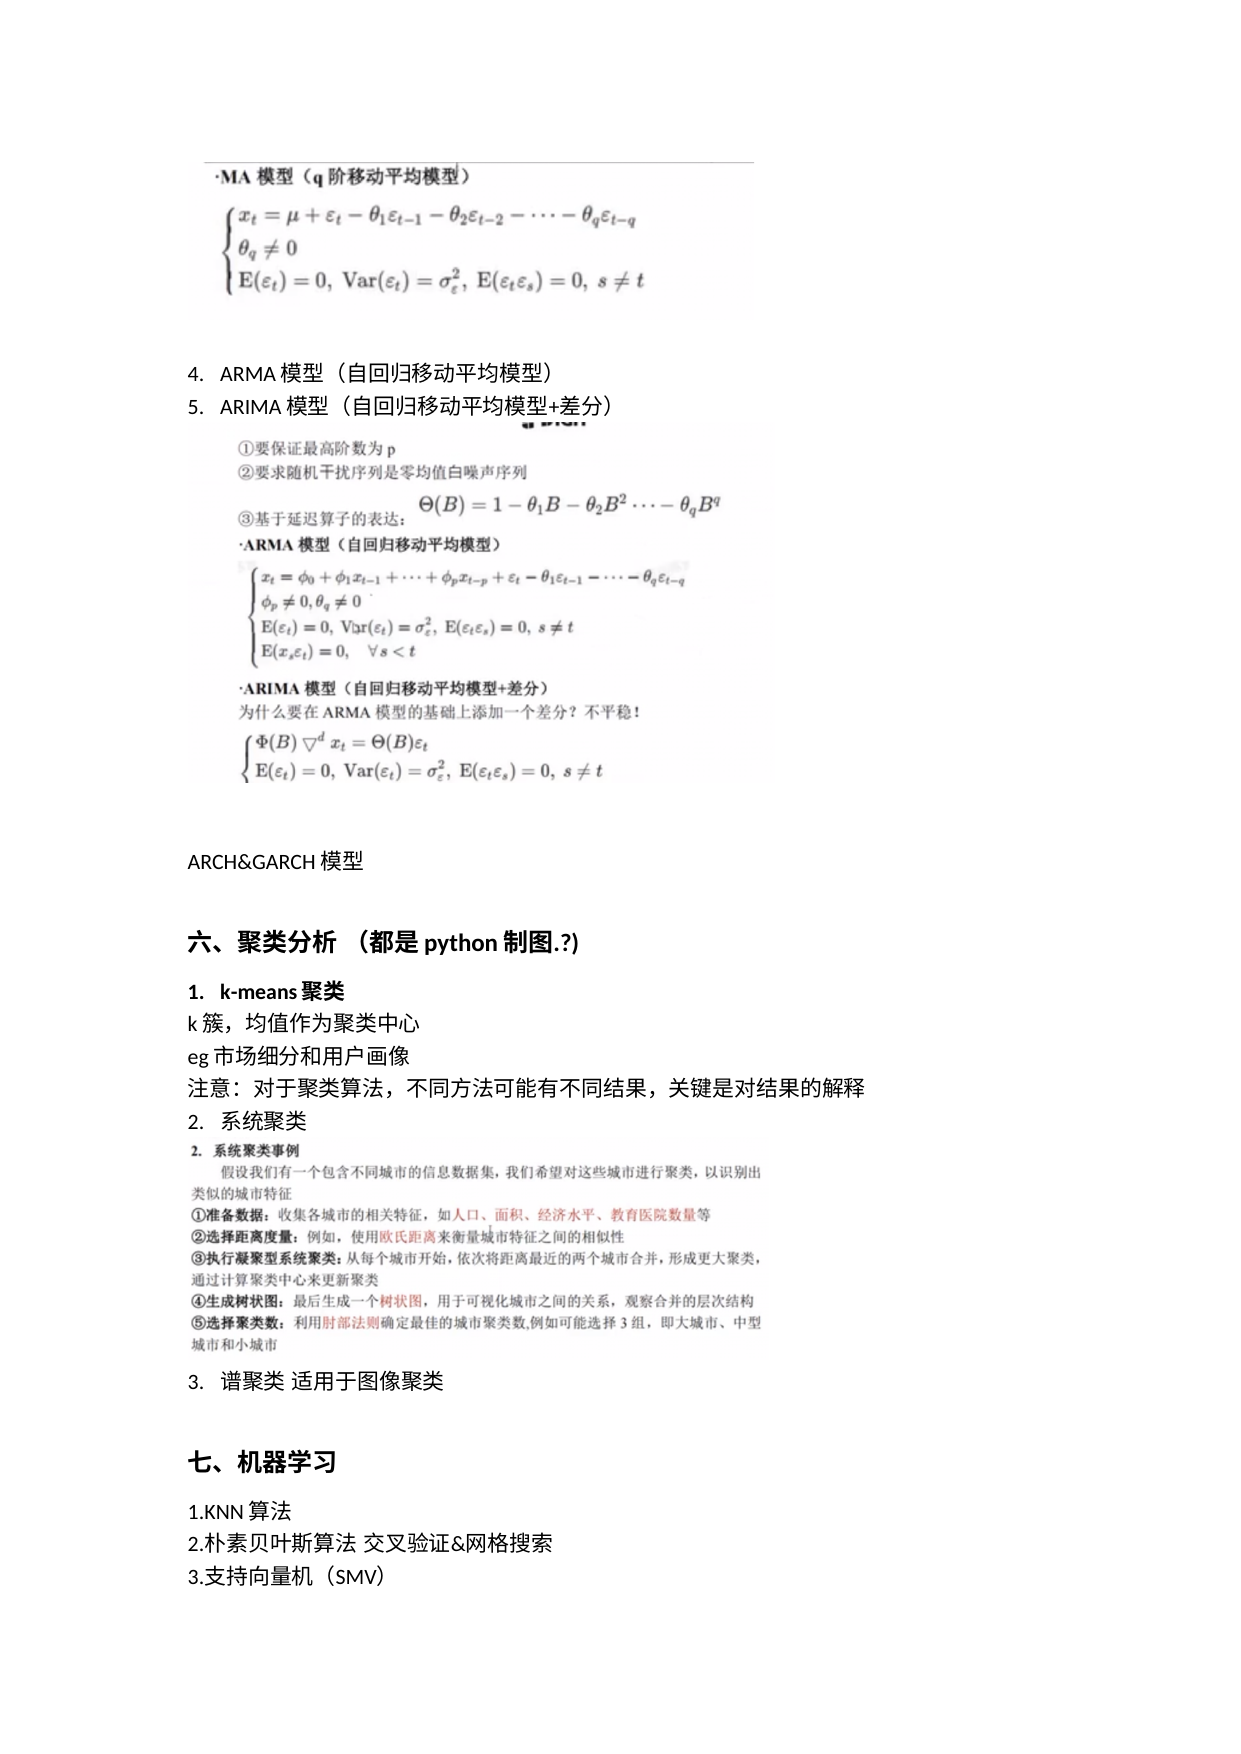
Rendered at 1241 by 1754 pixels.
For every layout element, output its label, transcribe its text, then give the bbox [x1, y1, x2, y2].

list 2.朴素贝叶斯算法 交叉验证&网格搜索 [187, 1527, 1053, 1559]
list 注意：对于聚类算法，不同方法可能有不同结果，关键是对结果的解释 [187, 1072, 1053, 1104]
list ARMA模型（自回归移动平均模型） [187, 357, 1053, 389]
list ARIMA模型（自回归移动平均模型+差分） [187, 389, 1053, 422]
list 聚类分析 （都是python制图.?) [187, 909, 1053, 974]
list k簇，均值作为聚类中心 [187, 1007, 1053, 1039]
picture [187, 422, 775, 783]
picture [187, 1137, 769, 1360]
list k-means聚类 [187, 974, 1053, 1007]
list ARCH&GARCH模型 [187, 844, 1053, 877]
list 系统聚类 [187, 1104, 1053, 1137]
list 谱聚类 适用于图像聚类 [187, 1364, 1053, 1397]
list 3.支持向量机（SMV） [187, 1559, 1053, 1592]
list 机器学习 [187, 1429, 1053, 1494]
list 1.KNN算法 [187, 1494, 1053, 1527]
list eg市场细分和用户画像 [187, 1039, 1053, 1072]
picture [187, 162, 755, 320]
